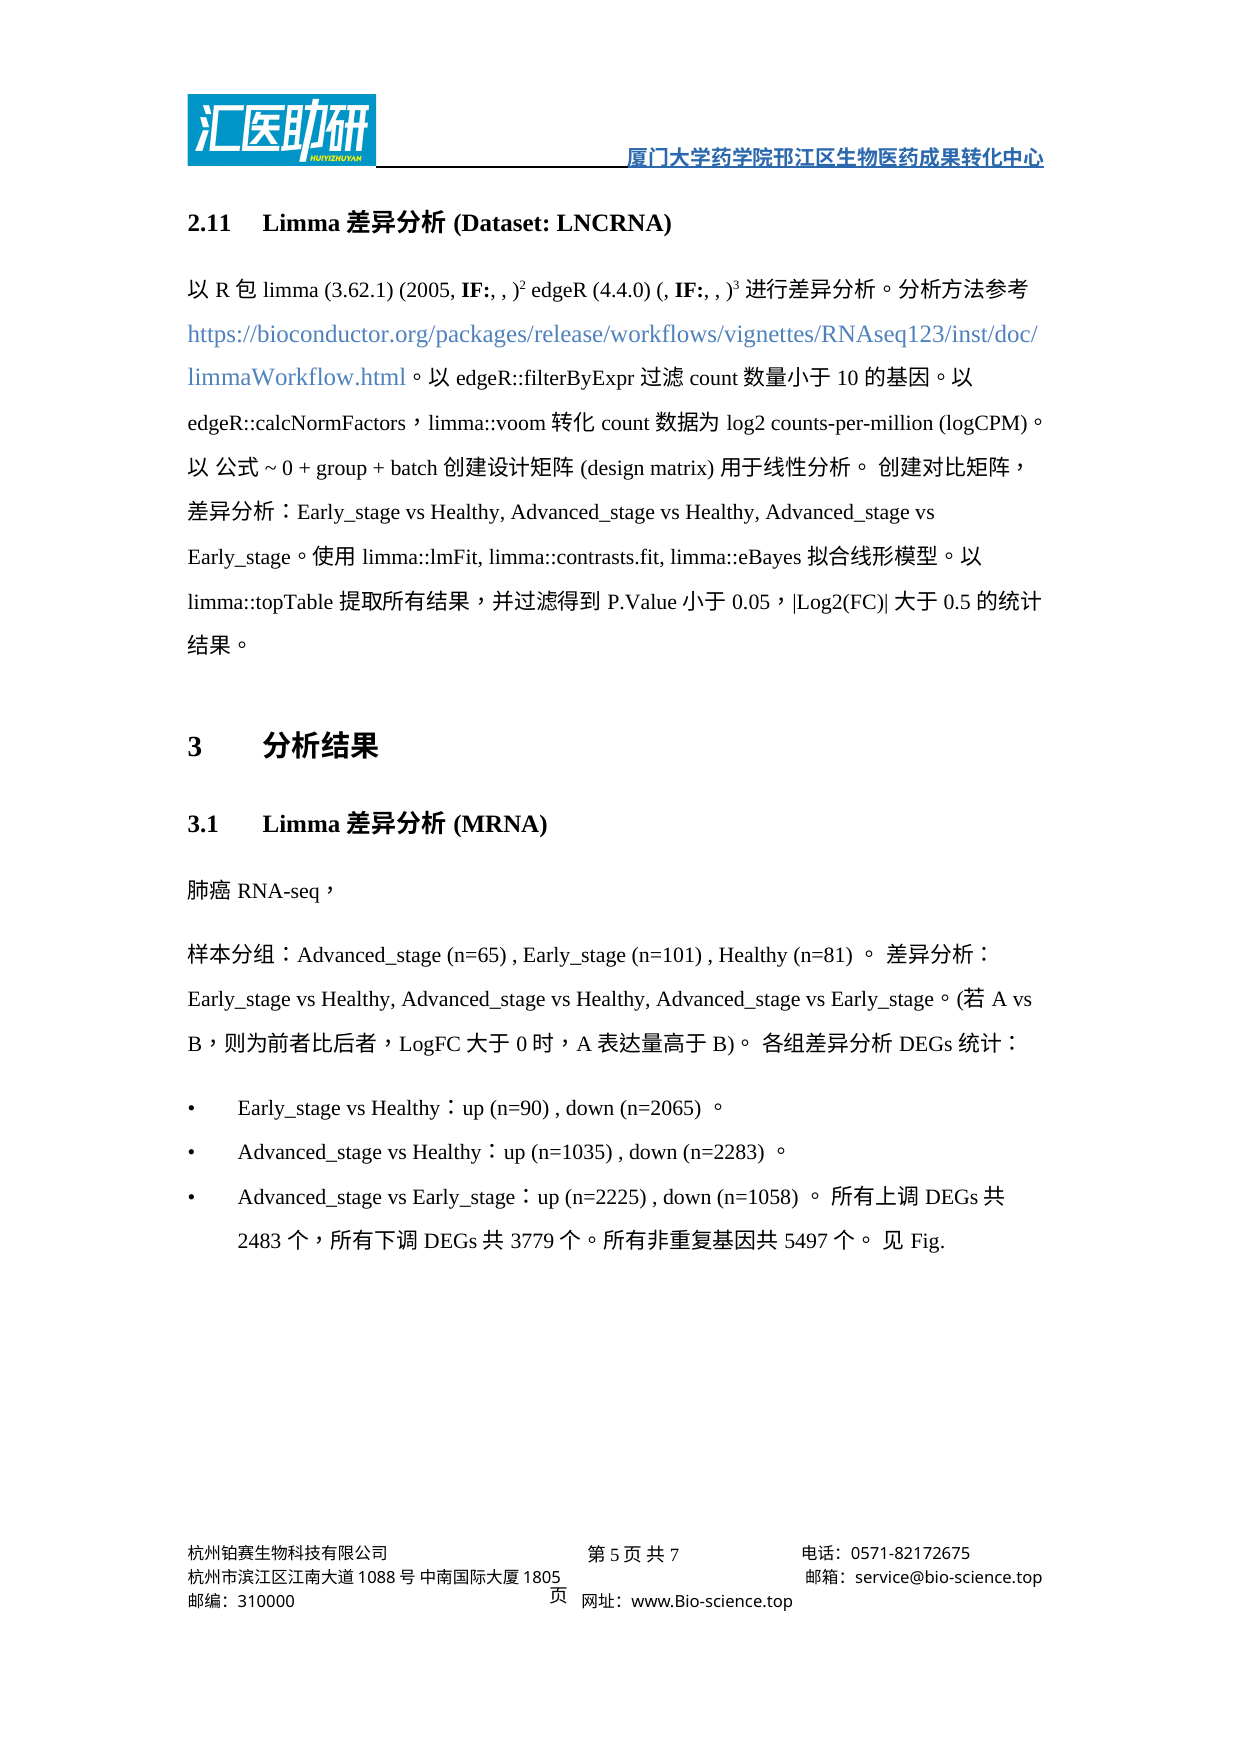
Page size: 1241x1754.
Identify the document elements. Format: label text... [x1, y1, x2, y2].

text 肺癌 RNA-seq， [187, 875, 1053, 905]
picture [243, 106, 284, 150]
text 样本分组：Advanced_stage (n=65) , Early_stage (n=101) , Healthy (n=81) 。 差异分析：Early_stage vs Healthy, Advanced_stage vs Healthy, Advanced_stage vs Early_stage。(若 A vs B，则为前者比后者，LogFC 大于 0 时，A 表达量高于 B)。 各组差异分析 DEGs 统计： [187, 939, 1053, 1058]
picture [210, 106, 243, 150]
picture [201, 118, 208, 127]
list Advanced_stage vs Early_stage：up (n=2225) , down (n=1058) 。 所有上调 DEGs 共 2483 个，所有下调 DEGs 共 3779 个。所有非重复基因共 5497 个。 见 Fig. [187, 1188, 1053, 1263]
list Early_stage vs Healthy：up (n=90) , down (n=2065) 。 [187, 1091, 1053, 1121]
picture [196, 131, 208, 150]
list Advanced_stage vs Healthy：up (n=1035) , down (n=2283) 。 [187, 1140, 1053, 1170]
subtitle 3.1 Limma 差异分析 (MRNA) [187, 805, 1053, 839]
subtitle 3 分析结果 [187, 725, 1053, 765]
text 以 R 包 limma (3.62.1) (2005, IF:, , )2 edgeR (4.4.0) (, IF:, , )3 进行差异分析。分析方法参考 https://bioconductor.org/packages/release/workflows/vignettes/RNAseq123/inst/doc/limmaWorkflow.html。以 edgeR::filterByExpr 过滤 count 数量小于 10 的基因。以 edgeR::calcNormFactors，limma::voom 转化 count 数据为 log2 counts-per-million (logCPM)。以 公式 ~ 0 + group + batch 创建设计矩阵 (design matrix) 用于线性分析。 创建对比矩阵，差异分析：Early_stage vs Healthy, Advanced_stage vs Healthy, Advanced_stage vs Early_stage。使用 limma::lmFit, limma::contrasts.fit, limma::eBayes 拟合线形模型。以 limma::topTable 提取所有结果，并过滤得到 P.Value 小于 0.05，|Log2(FC)| 大于 0.5 的统计结果。 [187, 274, 1053, 660]
picture [204, 106, 210, 114]
picture [282, 99, 327, 161]
picture [327, 106, 368, 150]
subtitle 2.11 Limma 差异分析 (Dataset: LNCRNA) [187, 205, 1053, 239]
